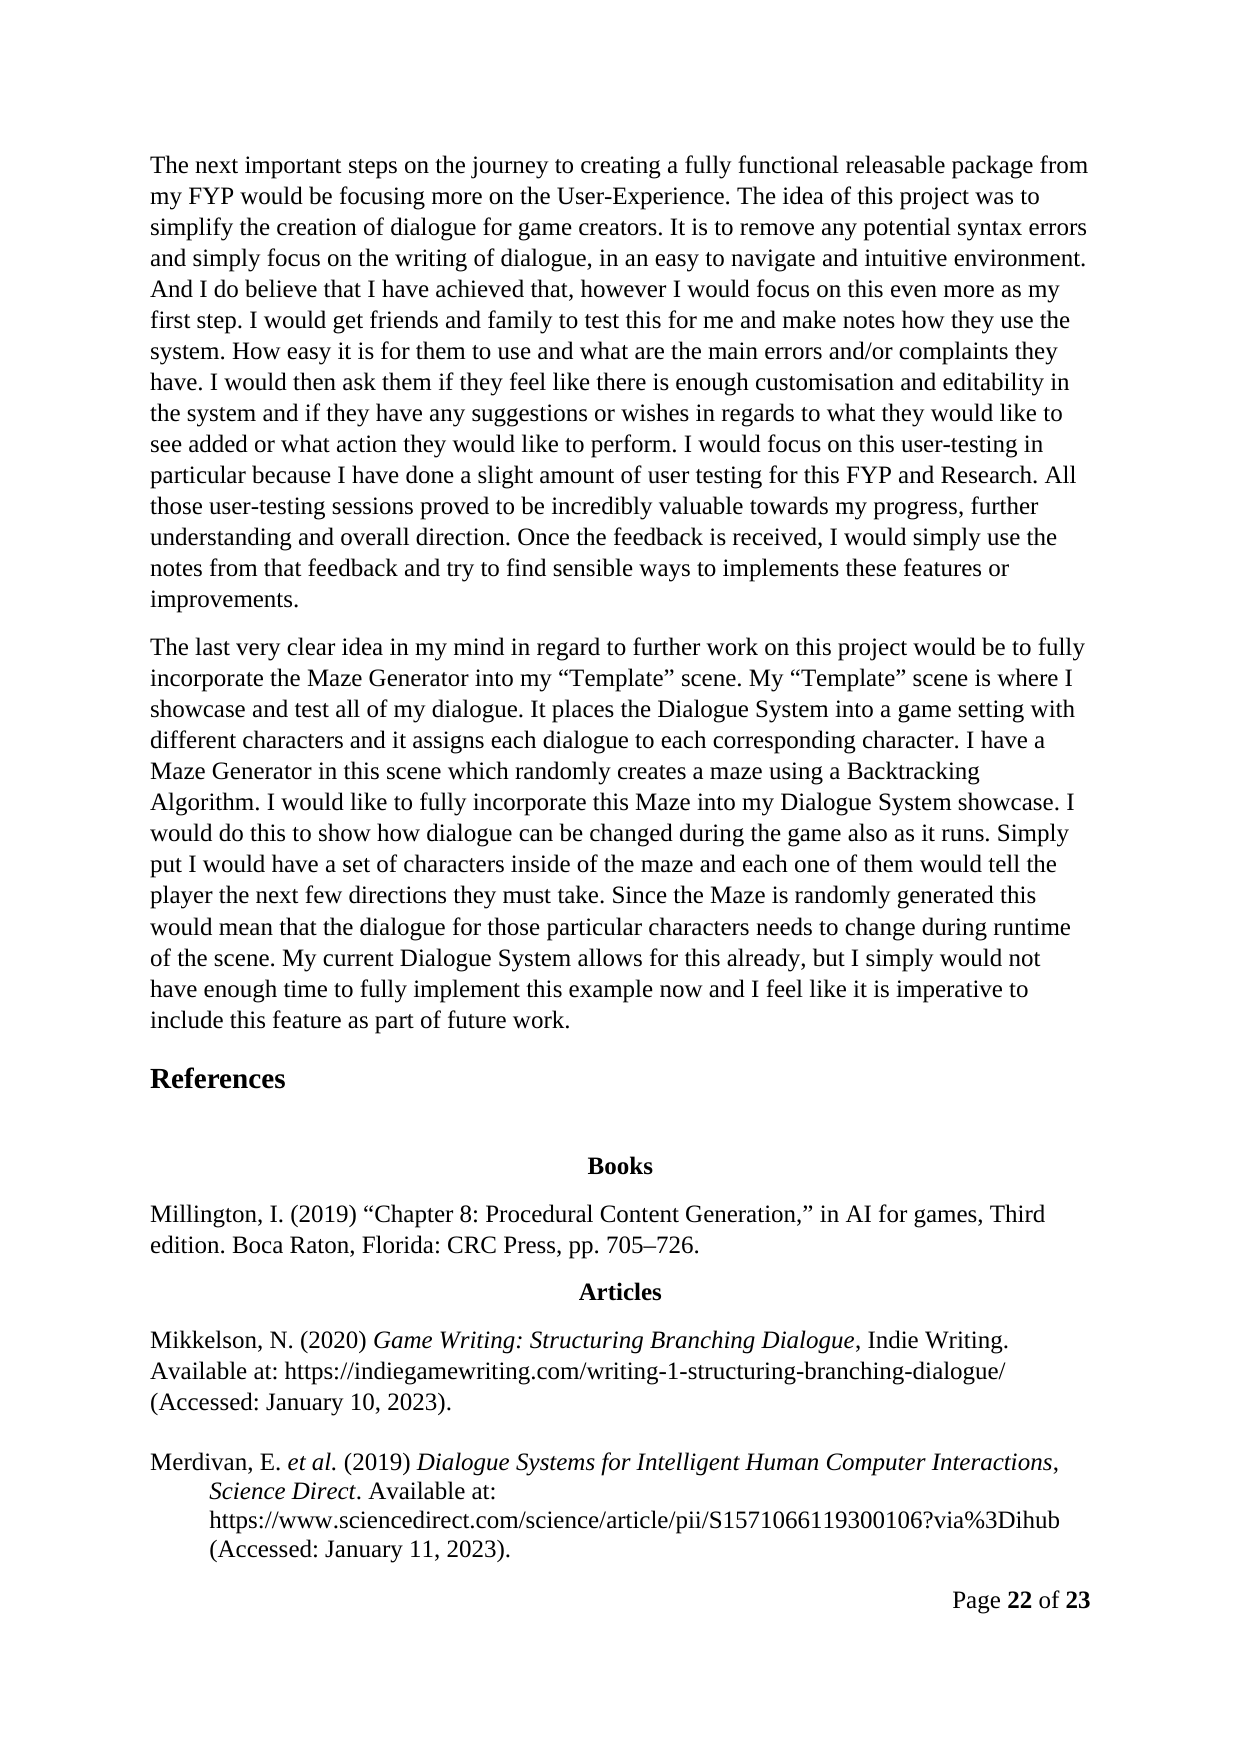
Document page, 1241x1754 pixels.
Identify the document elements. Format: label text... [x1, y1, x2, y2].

text Books [150, 1151, 1090, 1180]
text The next important steps on the journey to creating a fully functional releasable package from my FYP would be focusing more on the User-Experience. The idea of this project was to simplify the creation of dialogue for game creators. It is to remove any potential syntax errors and simply focus on the writing of dialogue, in an easy to navigate and intuitive environment. And I do believe that I have achieved that, however I would focus on this even more as my first step. I would get friends and family to test this for me and make notes how they use the system. How easy it is for them to use and what are the main errors and/or complaints they have. I would then ask them if they feel like there is enough customisation and editability in the system and if they have any suggestions or wishes in regards to what they would like to see added or what action they would like to perform. I would focus on this user-testing in particular because I have done a slight amount of user testing for this FYP and Research. All those user-testing sessions proved to be incredibly valuable towards my progress, further understanding and overall direction. Once the feedback is received, I would simply use the notes from that feedback and try to find sensible ways to implements these features or improvements. [150, 150, 1090, 613]
subtitle References [150, 1061, 1090, 1094]
text Articles [150, 1277, 1090, 1306]
text Merdivan, E. et al. (2019) Dialogue Systems for Intelligent Human Computer Interactions, Science Direct. Available at: https://www.sciencedirect.com/science/article/pii/S1571066119300106?via%3Dihub (Accessed: January 11, 2023). [150, 1447, 1090, 1562]
text The last very clear idea in my mind in regard to further work on this project would be to fully incorporate the Maze Generator into my “Template” scene. My “Template” scene is where I showcase and test all of my dialogue. It places the Dialogue System into a game setting with different characters and it assigns each dialogue to each corresponding character. I have a Maze Generator in this scene which randomly creates a maze using a Backtracking Algorithm. I would like to fully incorporate this Maze into my Dialogue System showcase. I would do this to show how dialogue can be changed during the game also as it runs. Simply put I would have a set of characters inside of the maze and each one of them would tell the player the next few directions they must take. Since the Maze is randomly generated this would mean that the dialogue for those particular characters needs to change during runtime of the scene. My current Dialogue System allows for this already, but I simply would not have enough time to fully implement this example now and I feel like it is imperative to include this feature as part of future work. [150, 632, 1090, 1033]
text Millington, I. (2019) “Chapter 8: Procedural Content Generation,” in AI for games, Third edition. Boca Raton, Florida: CRC Press, pp. 705–726. [150, 1199, 1090, 1258]
text Mikkelson, N. (2020) Game Writing: Structuring Branching Dialogue, Indie Writing. Available at: https://indiegamewriting.com/writing-1-structuring-branching-dialogue/ (Accessed: January 10, 2023). [150, 1325, 1090, 1416]
